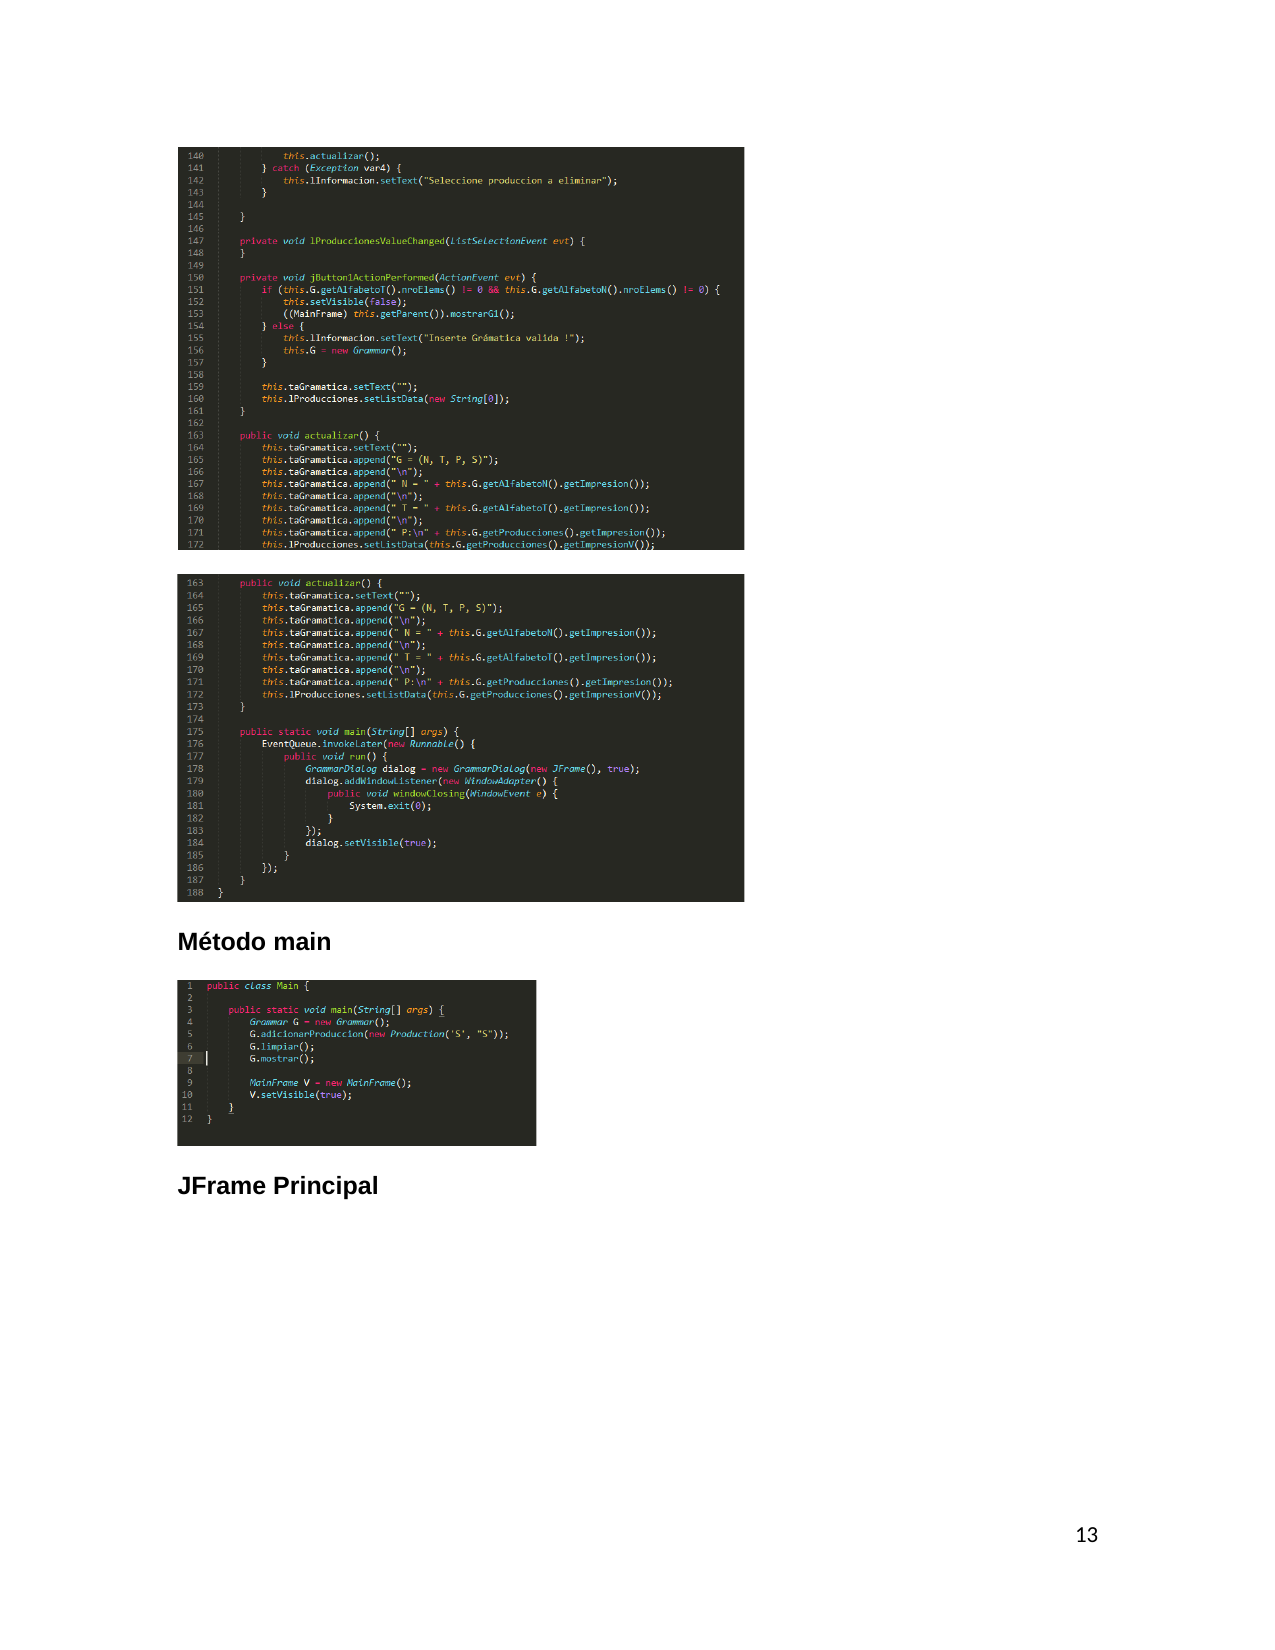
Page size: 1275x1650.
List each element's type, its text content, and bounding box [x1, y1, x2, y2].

text JFrame Principal [177, 1171, 1098, 1200]
picture [178, 147, 745, 550]
text Método main [177, 926, 1098, 955]
picture [177, 574, 745, 902]
picture [177, 980, 537, 1146]
